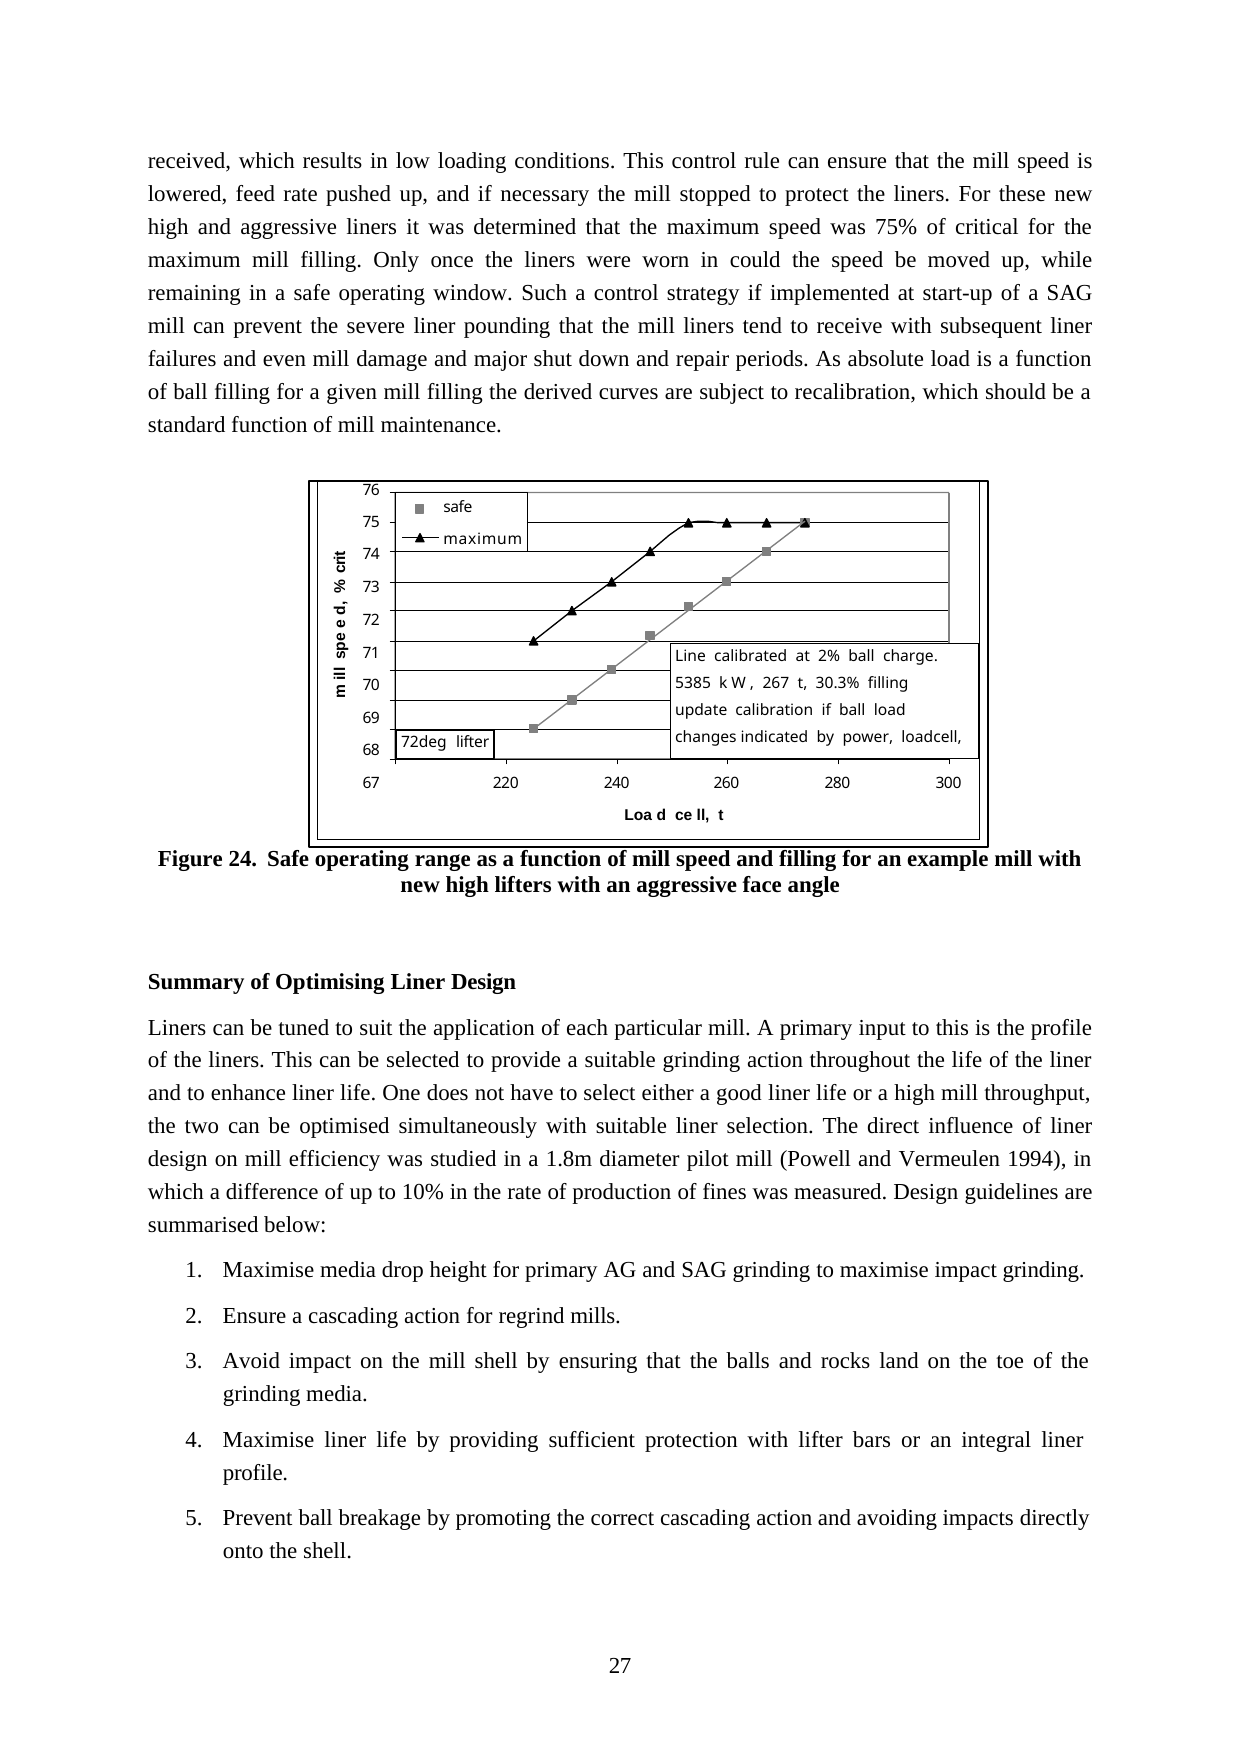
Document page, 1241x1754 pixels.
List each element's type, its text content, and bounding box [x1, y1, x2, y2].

subtitle Figure 24. Safe operating range as a function of mill speed and filling for an example mill with new high lifters with an aggressive face angle [158, 845, 1093, 898]
text received, which results in low loading conditions. This control rule can ensure that the mill speed is lowered, feed rate pushed up, and if necessary the mill stopped to protect the liners. For these new high and aggressive liners it was determined that the maximum speed was 75% of critical for the maximum mill filling. Only once the liners were worn in could the speed be moved up, while remaining in a safe operating window. Such a control strategy if implemented at start-up of a SAG mill can prevent the severe liner pounding that the mill liners tend to receive with subsequent liner failures and even mill damage and major shut down and repair periods. As absolute load is a function of ball filling for a given mill filling the derived curves are subject to recalibration, which should be a standard function of mill maintenance. [148, 147, 1094, 437]
text Liners can be tuned to suit the application of each particular mill. A primary input to this is the profile of the liners. This can be selected to provide a suitable grinding action throughout the life of the liner and to enhance liner life. One does not have to select either a good liner life or a high mill throughput, the two can be optimised simultaneously with suitable liner selection. The direct influence of liner design on mill efficiency was studied in a 1.8m diameter pilot mill (Powell and Vermeulen 1994), in which a difference of up to 10% in the rate of production of fines was measured. Design guidelines are summarised below: [148, 1014, 1093, 1237]
text Summary of Optimising Liner Design [148, 968, 1181, 995]
list Prevent ball breakage by promoting the correct cascading action and avoiding impacts directly onto the shell. [185, 1504, 1093, 1563]
list Ensure a cascading action for regrind mills. [185, 1302, 1181, 1328]
list Avoid impact on the mill shell by ensuring that the balls and rocks land on the toe of the grinding media. [185, 1347, 1093, 1407]
list Maximise liner life by providing sufficient protection with lifter bars or an integral liner profile. [185, 1426, 1094, 1485]
list Maximise media drop height for primary AG and SAG grinding to maximise impact grinding. [185, 1257, 1181, 1283]
